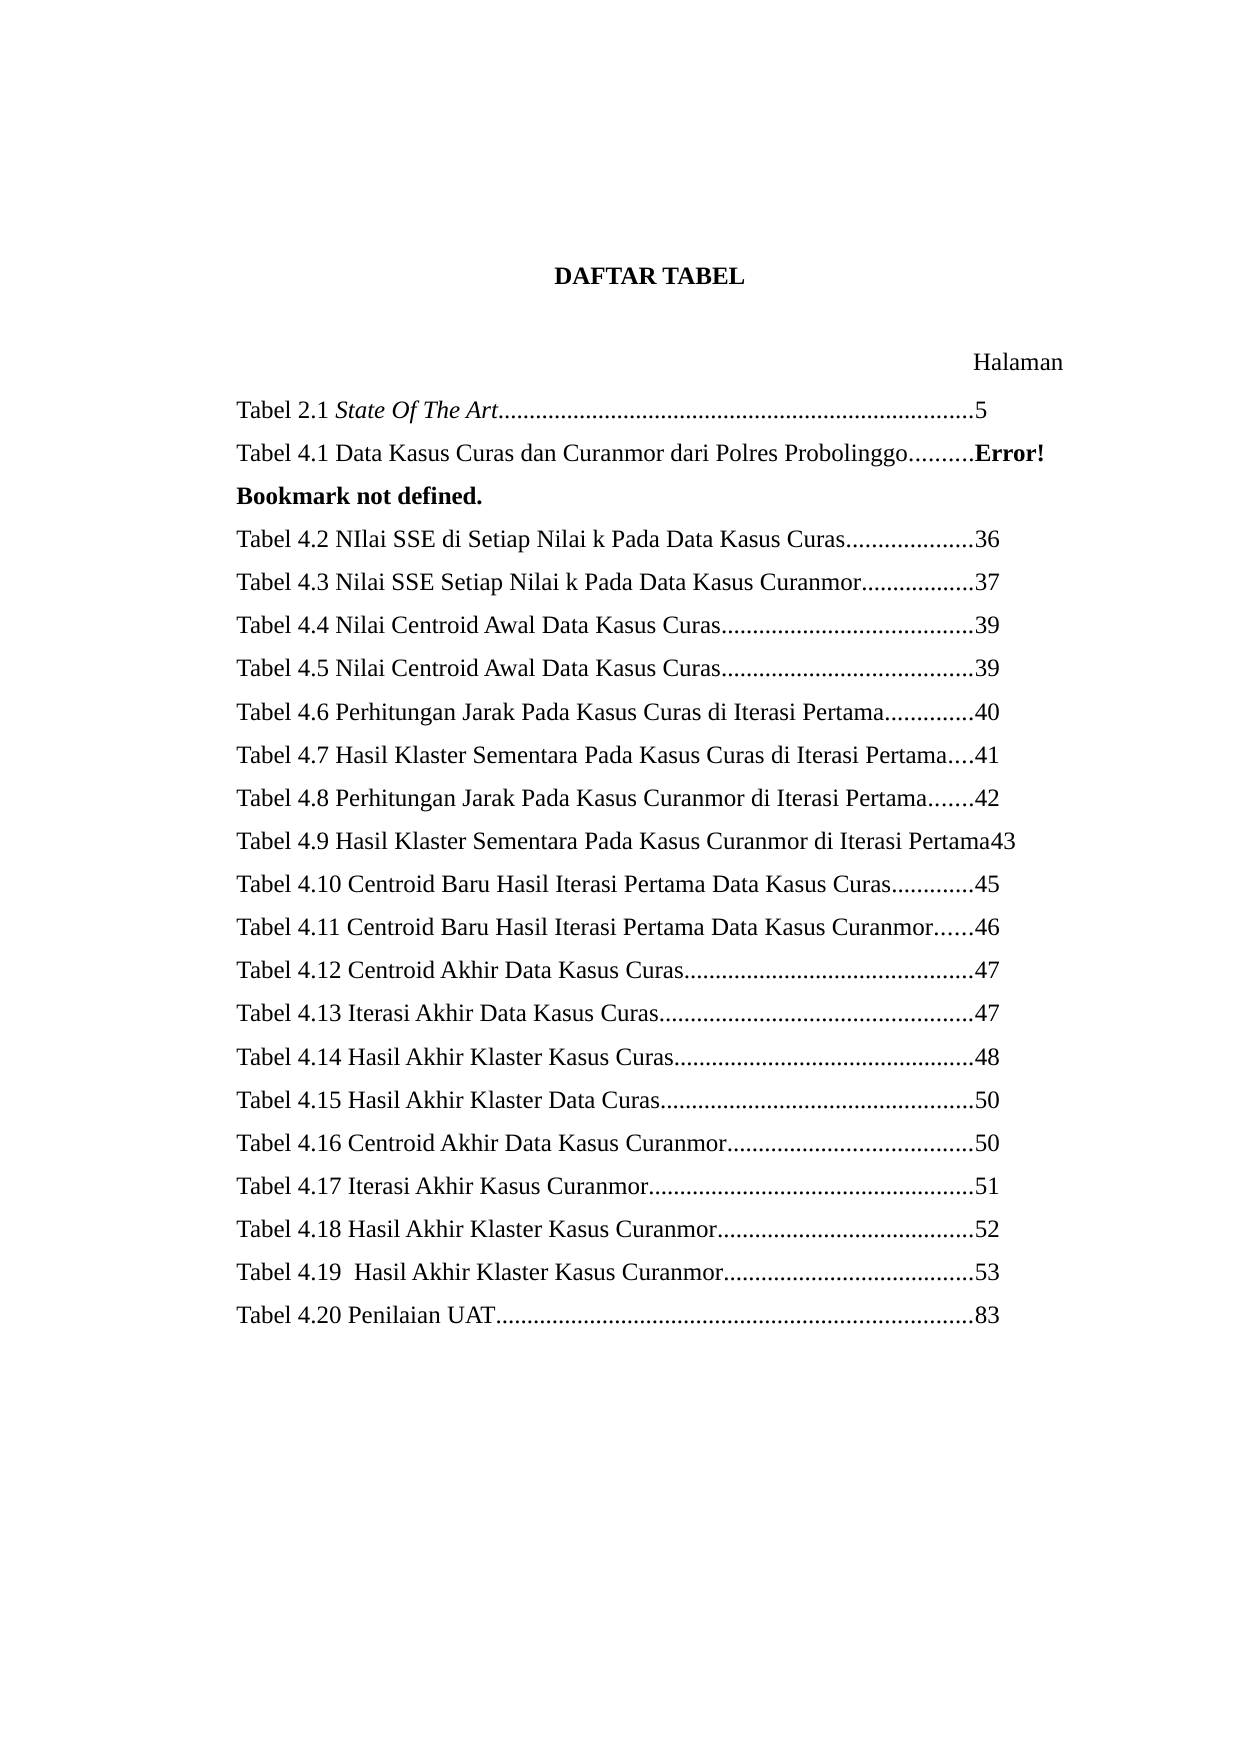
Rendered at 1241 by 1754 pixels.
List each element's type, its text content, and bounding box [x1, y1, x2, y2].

subtitle DAFTAR TABEL [236, 261, 1063, 290]
text Tabel 4.15 Hasil Akhir Klaster Data Curas 50 [236, 1085, 1063, 1113]
text Tabel 4.4 Nilai Centroid Awal Data Kasus Curas 39 [236, 610, 1063, 639]
text Tabel 4.16 Centroid Akhir Data Kasus Curanmor 50 [236, 1128, 1063, 1157]
text Tabel 2.1 State Of The Art 5 [236, 395, 1063, 423]
text Tabel 4.6 Perhitungan Jarak Pada Kasus Curas di Iterasi Pertama 40 [236, 697, 1063, 725]
text Tabel 4.14 Hasil Akhir Klaster Kasus Curas 48 [236, 1042, 1063, 1070]
text Tabel 4.1 Data Kasus Curas dan Curanmor dari Polres Probolinggo Error! Bookmark not defined. [236, 438, 1063, 510]
text Tabel 4.20 Penilaian UAT 83 [236, 1300, 1063, 1329]
text Tabel 4.2 NIlai SSE di Setiap Nilai k Pada Data Kasus Curas 36 [236, 524, 1063, 553]
text Tabel 4.13 Iterasi Akhir Data Kasus Curas 47 [236, 998, 1063, 1027]
text Tabel 4.10 Centroid Baru Hasil Iterasi Pertama Data Kasus Curas 45 [236, 869, 1063, 898]
text Tabel 4.18 Hasil Akhir Klaster Kasus Curanmor 52 [236, 1214, 1063, 1243]
text Tabel 4.8 Perhitungan Jarak Pada Kasus Curanmor di Iterasi Pertama 42 [236, 783, 1063, 812]
text Tabel 4.3 Nilai SSE Setiap Nilai k Pada Data Kasus Curanmor 37 [236, 567, 1063, 596]
text Halaman [236, 347, 1063, 376]
text Tabel 4.5 Nilai Centroid Awal Data Kasus Curas 39 [236, 653, 1063, 682]
text Tabel 4.17 Iterasi Akhir Kasus Curanmor 51 [236, 1171, 1063, 1200]
text Tabel 4.19 Hasil Akhir Klaster Kasus Curanmor 53 [236, 1257, 1063, 1286]
text Tabel 4.12 Centroid Akhir Data Kasus Curas 47 [236, 955, 1063, 984]
text Tabel 4.9 Hasil Klaster Sementara Pada Kasus Curanmor di Iterasi Pertama43 [236, 826, 1063, 855]
text Tabel 4.11 Centroid Baru Hasil Iterasi Pertama Data Kasus Curanmor 46 [236, 912, 1063, 941]
text Tabel 4.7 Hasil Klaster Sementara Pada Kasus Curas di Iterasi Pertama 41 [236, 740, 1063, 768]
